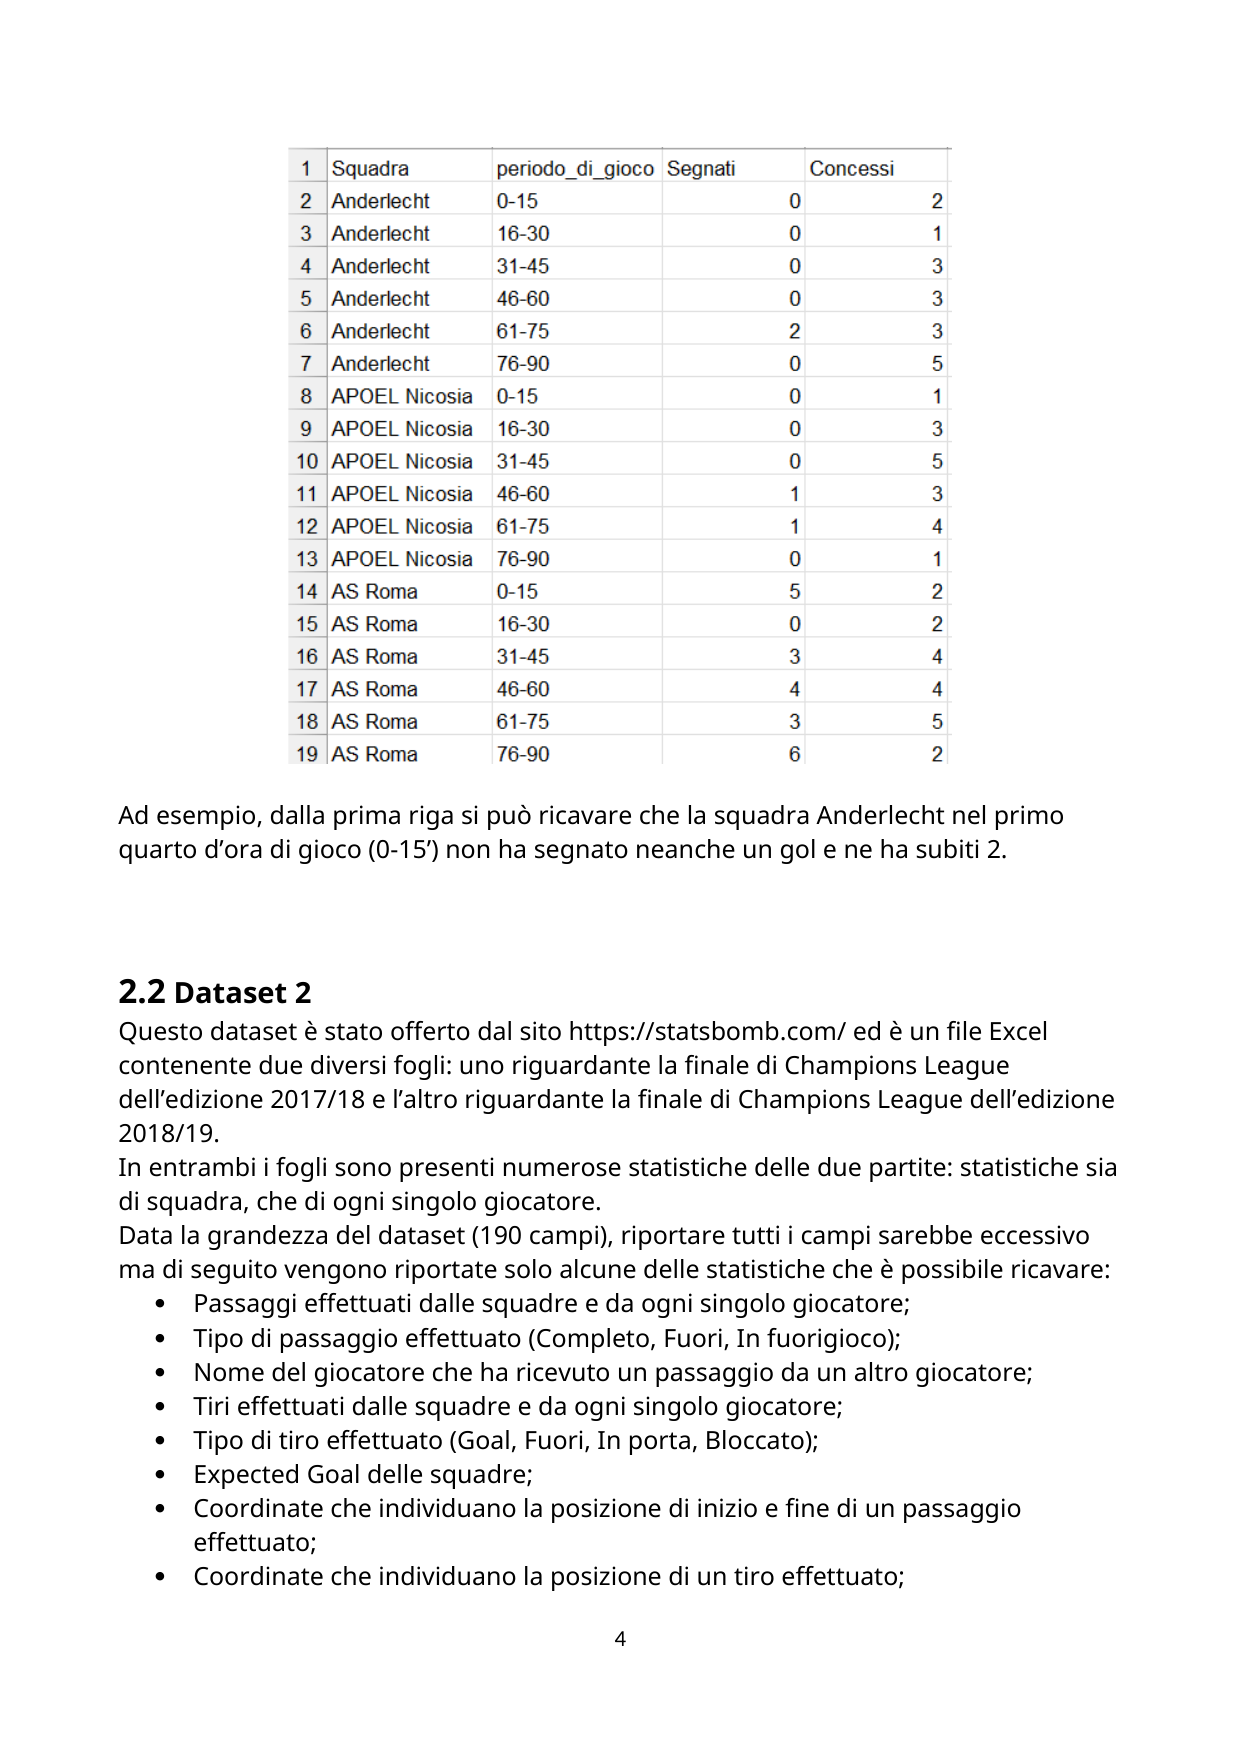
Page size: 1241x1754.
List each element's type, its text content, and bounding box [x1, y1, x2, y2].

list Coordinate che individuano la posizione di inizio e fine di un passaggio effettuato; [156, 1491, 1122, 1559]
list Nome del giocatore che ha ricevuto un passaggio da un altro giocatore; [156, 1354, 1122, 1388]
text Questo dataset è stato offerto dal sito https://statsbomb.com/ ed è un file Excel contenente due diversi fogli: uno riguardante la finale di Champions League dell’edizione 2017/18 e l’altro riguardante la finale di Champions League dell’edizione 2018/19. [118, 1014, 1122, 1150]
picture [288, 147, 952, 764]
list Coordinate che individuano la posizione di un tiro effettuato; [156, 1559, 1122, 1593]
list Tipo di tiro effettuato (Goal, Fuori, In porta, Bloccato); [156, 1422, 1122, 1456]
text In entrambi i fogli sono presenti numerose statistiche delle due partite: statistiche sia di squadra, che di ogni singolo giocatore. [118, 1150, 1122, 1218]
text 2.2 Dataset 2 [118, 968, 1122, 1014]
list Passaggi effettuati dalle squadre e da ogni singolo giocatore; [156, 1286, 1122, 1320]
list Tipo di passaggio effettuato (Completo, Fuori, In fuorigioco); [156, 1320, 1122, 1354]
list Tiri effettuati dalle squadre e da ogni singolo giocatore; [156, 1388, 1122, 1422]
text Ad esempio, dalla prima riga si può ricavare che la squadra Anderlecht nel primo quarto d’ora di gioco (0-15’) non ha segnato neanche un gol e ne ha subiti 2. [118, 798, 1122, 866]
text Data la grandezza del dataset (190 campi), riportare tutti i campi sarebbe eccessivo ma di seguito vengono riportate solo alcune delle statistiche che è possibile ricavare: [118, 1218, 1122, 1286]
list Expected Goal delle squadre; [156, 1456, 1122, 1491]
